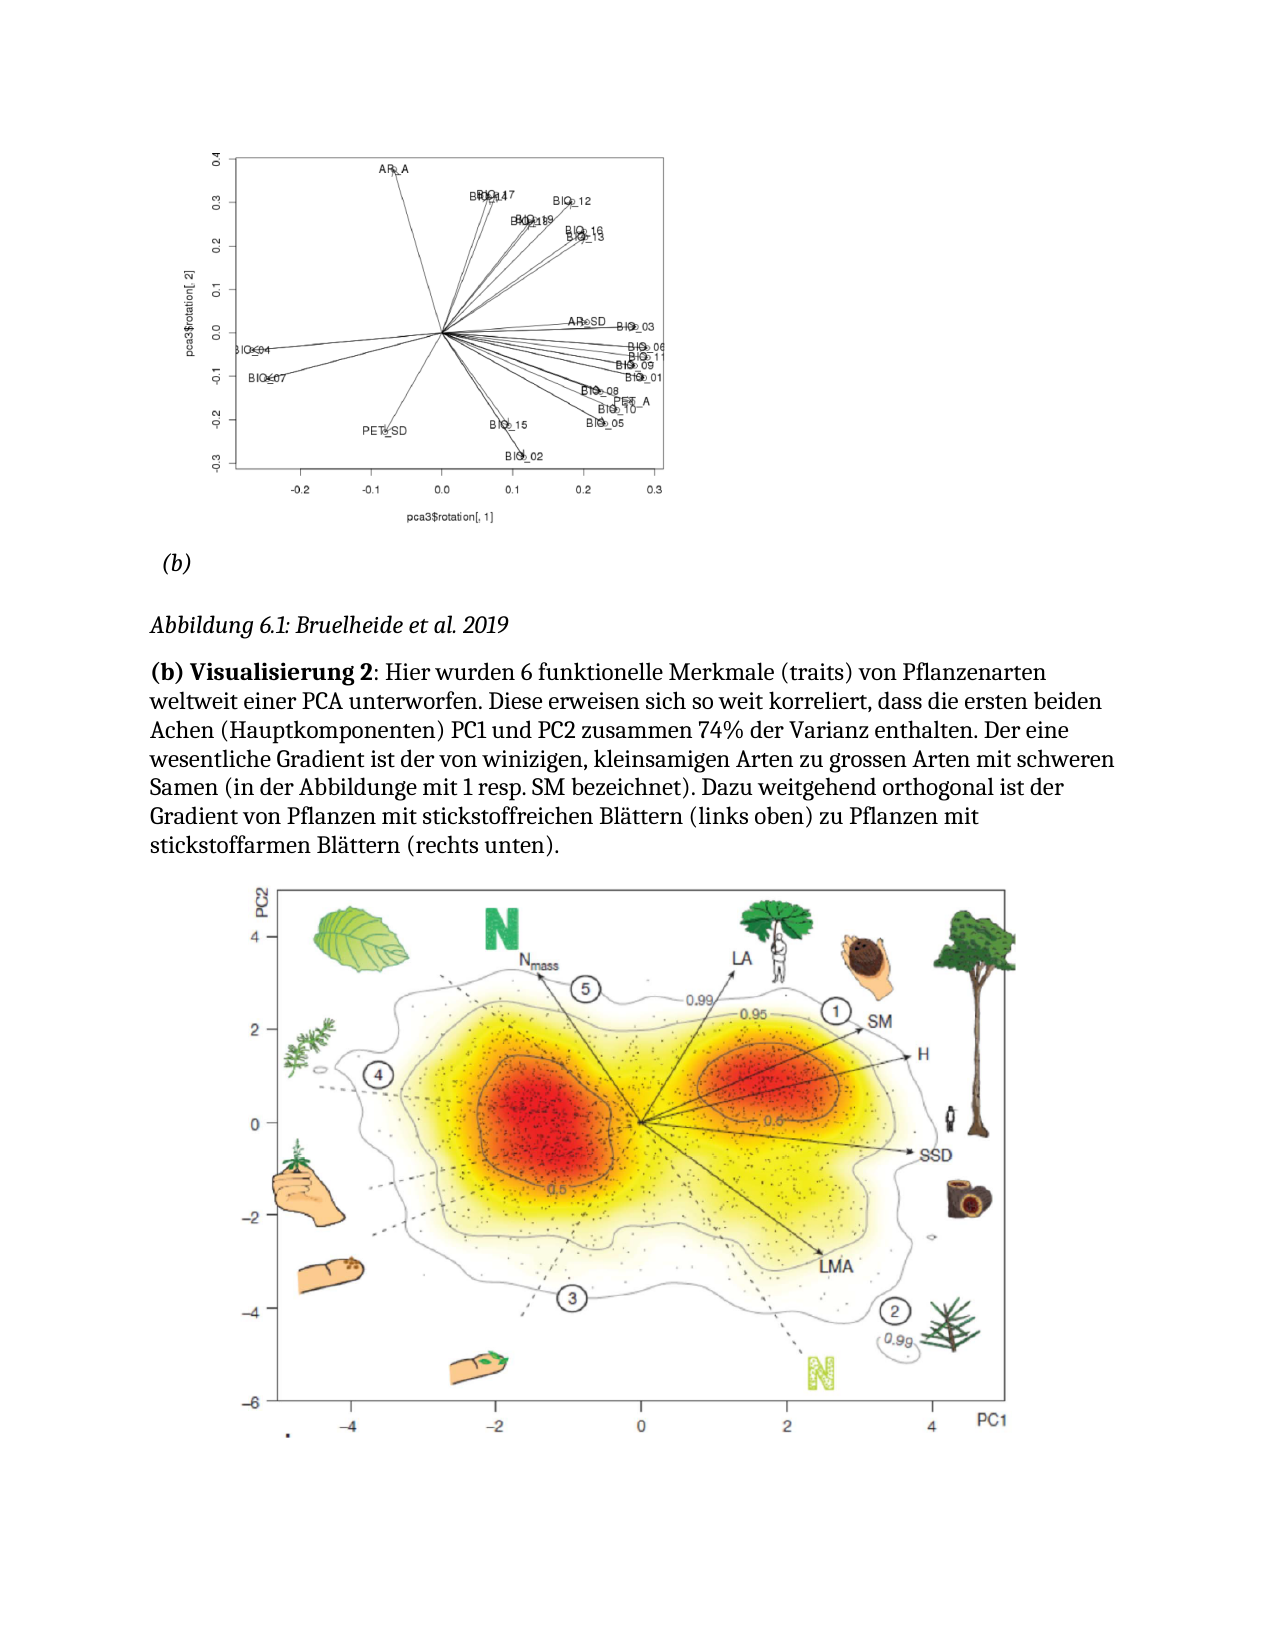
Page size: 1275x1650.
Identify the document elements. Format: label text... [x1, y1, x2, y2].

table_header [139, 150, 1094, 590]
picture [236, 882, 1017, 1443]
picture [180, 153, 668, 528]
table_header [139, 878, 1114, 1447]
text Abbildung 6.1: Bruelheide et al. 2019 [150, 611, 1125, 639]
text (b) Visualisierung 2: Hier wurden 6 funktionelle Merkmale (traits) von Pflanzenarten weltweit einer PCA unterworfen. Diese erweisen sich so weit korreliert, dass die ersten beiden Achen (Hauptkomponenten) PC1 und PC2 zusammen 74% der Varianz enthalten. Der eine wesentliche Gradient ist der von winizigen, kleinsamigen Arten zu grossen Arten mit schweren Samen (in der Abbildunge mit 1 resp. SM bezeichnet). Dazu weitgehend orthogonal ist der Gradient von Pflanzen mit stickstoffreichen Blättern (links oben) zu Pflanzen mit stickstoffarmen Blättern (rechts unten). [150, 658, 1125, 859]
